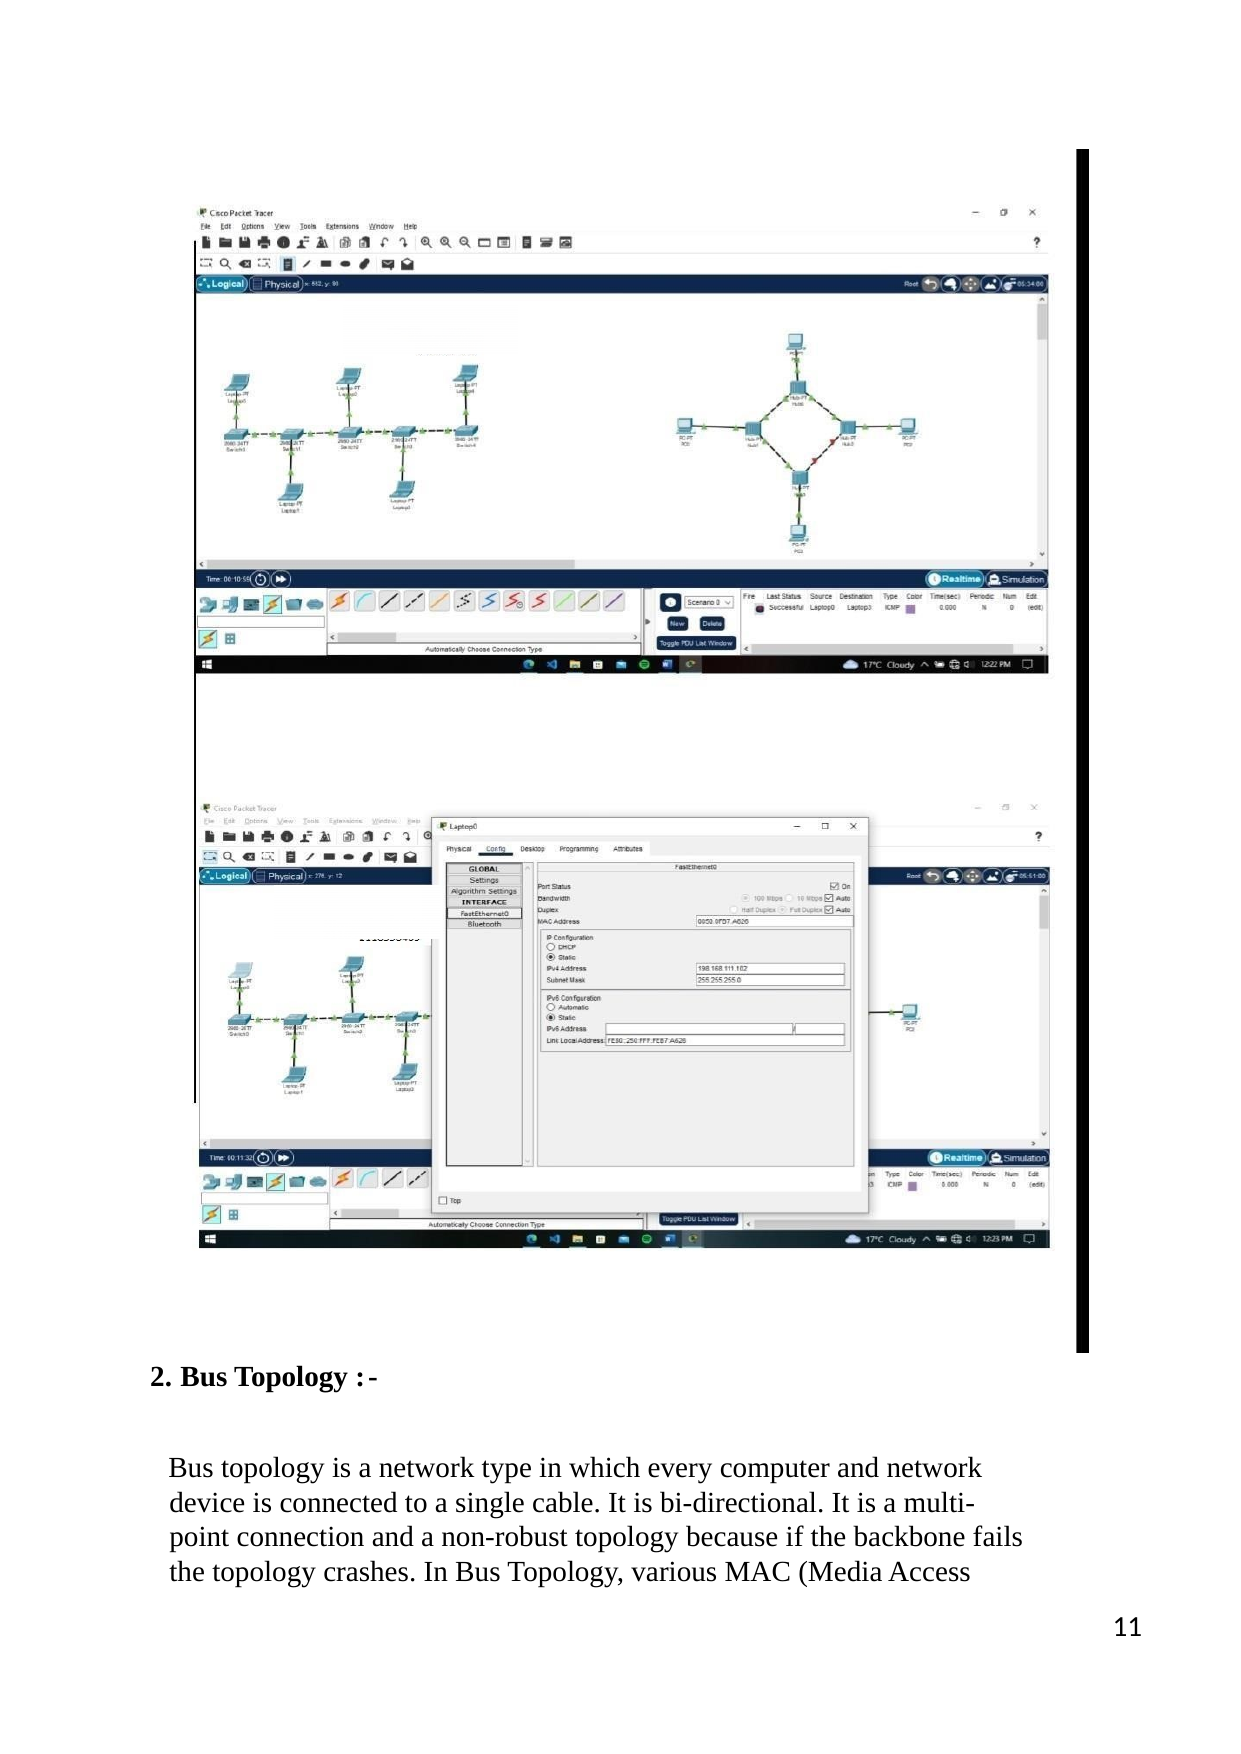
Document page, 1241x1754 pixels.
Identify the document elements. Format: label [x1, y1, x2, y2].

picture [150, 149, 1106, 1372]
text [168, 1450, 1033, 1587]
picture [150, 1357, 430, 1440]
